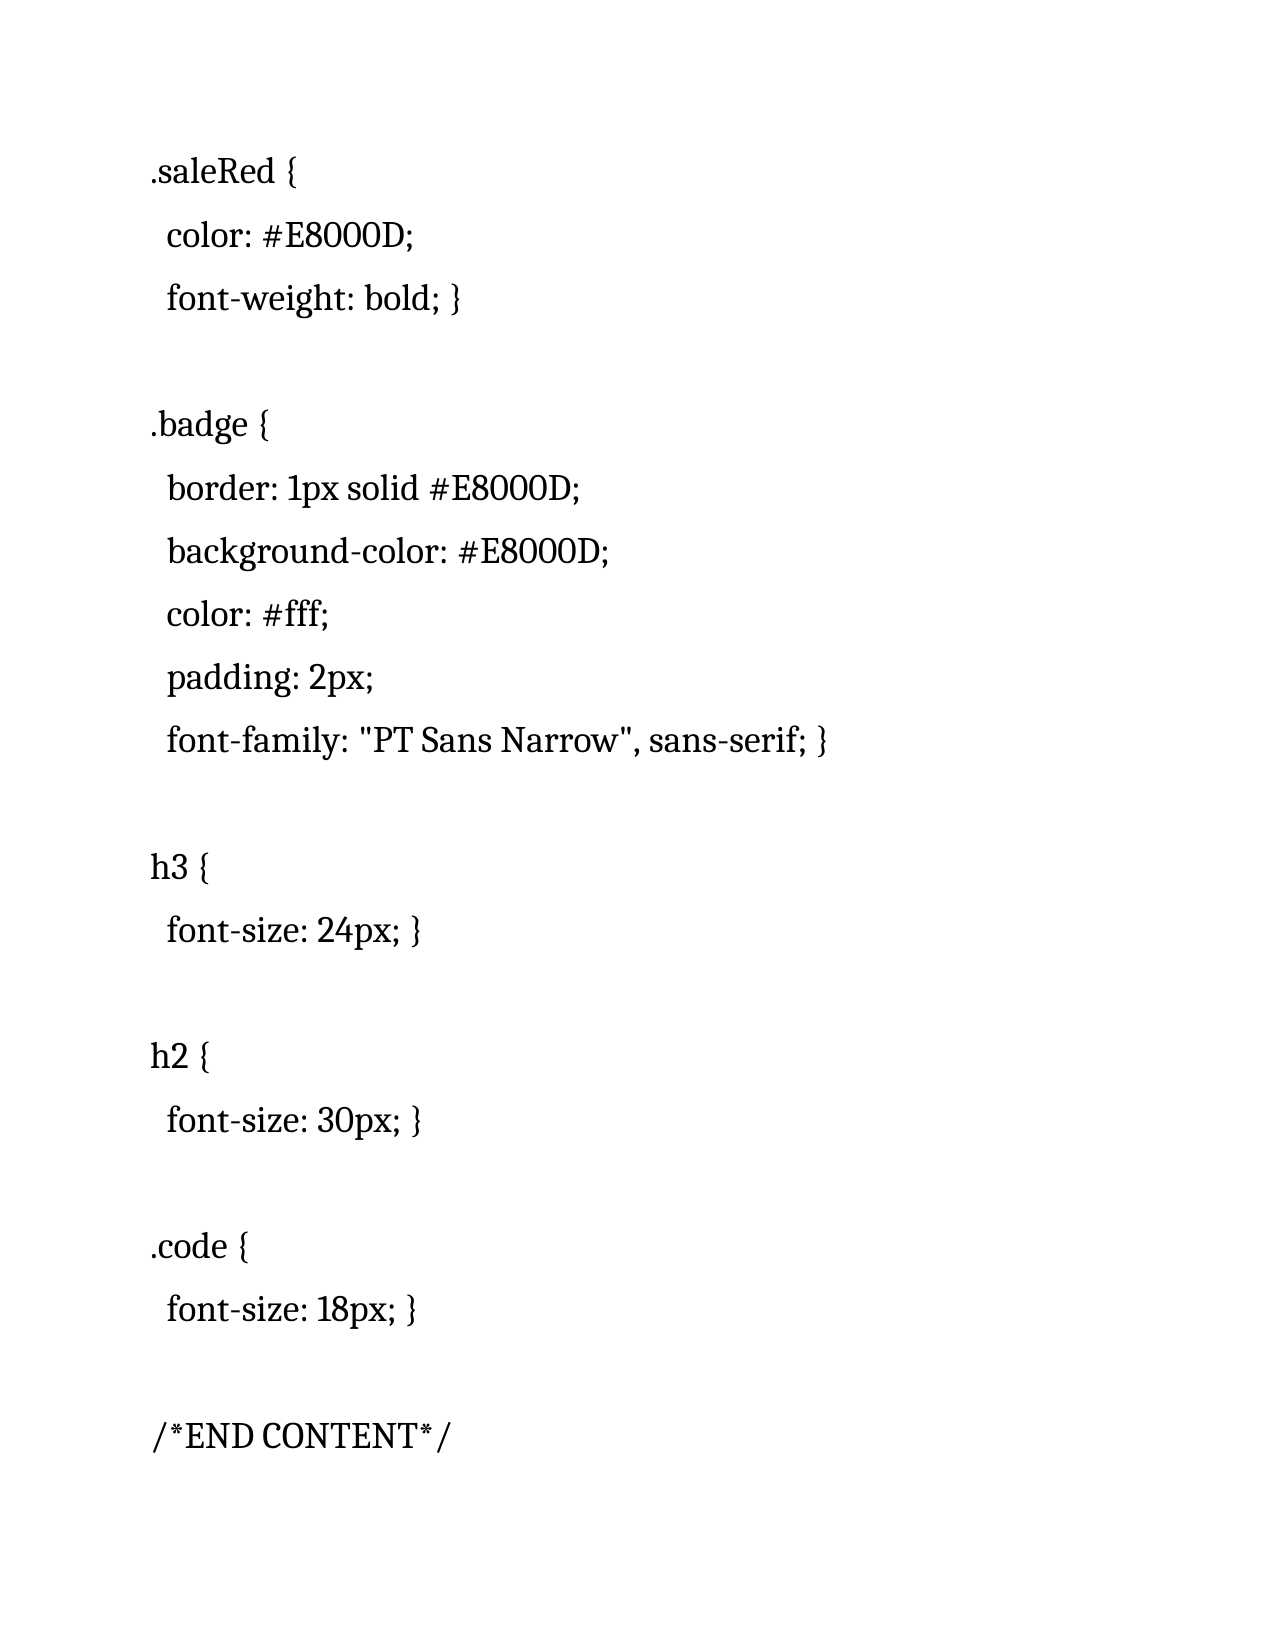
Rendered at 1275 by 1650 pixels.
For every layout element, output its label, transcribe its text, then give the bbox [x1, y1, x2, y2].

text font-size: 24px; } [150, 909, 1125, 952]
text font-family: "PT Sans Narrow", sans-serif; } [150, 719, 1125, 762]
text h2 { [150, 1035, 1125, 1078]
text padding: 2px; [150, 656, 1125, 699]
text font-size: 30px; } [150, 1098, 1125, 1142]
text /*END CONTENT*/ [150, 1414, 1125, 1458]
text .code { [150, 1225, 1125, 1268]
text font-size: 18px; } [150, 1288, 1125, 1331]
text background-color: #E8000D; [150, 529, 1125, 572]
text h3 { [150, 846, 1125, 889]
text border: 1px solid #E8000D; [150, 466, 1125, 509]
text .saleRed { [150, 150, 1125, 193]
text color: #E8000D; [150, 213, 1125, 256]
text font-weight: bold; } [150, 276, 1125, 319]
text .badge { [150, 403, 1125, 446]
text color: #fff; [150, 593, 1125, 636]
